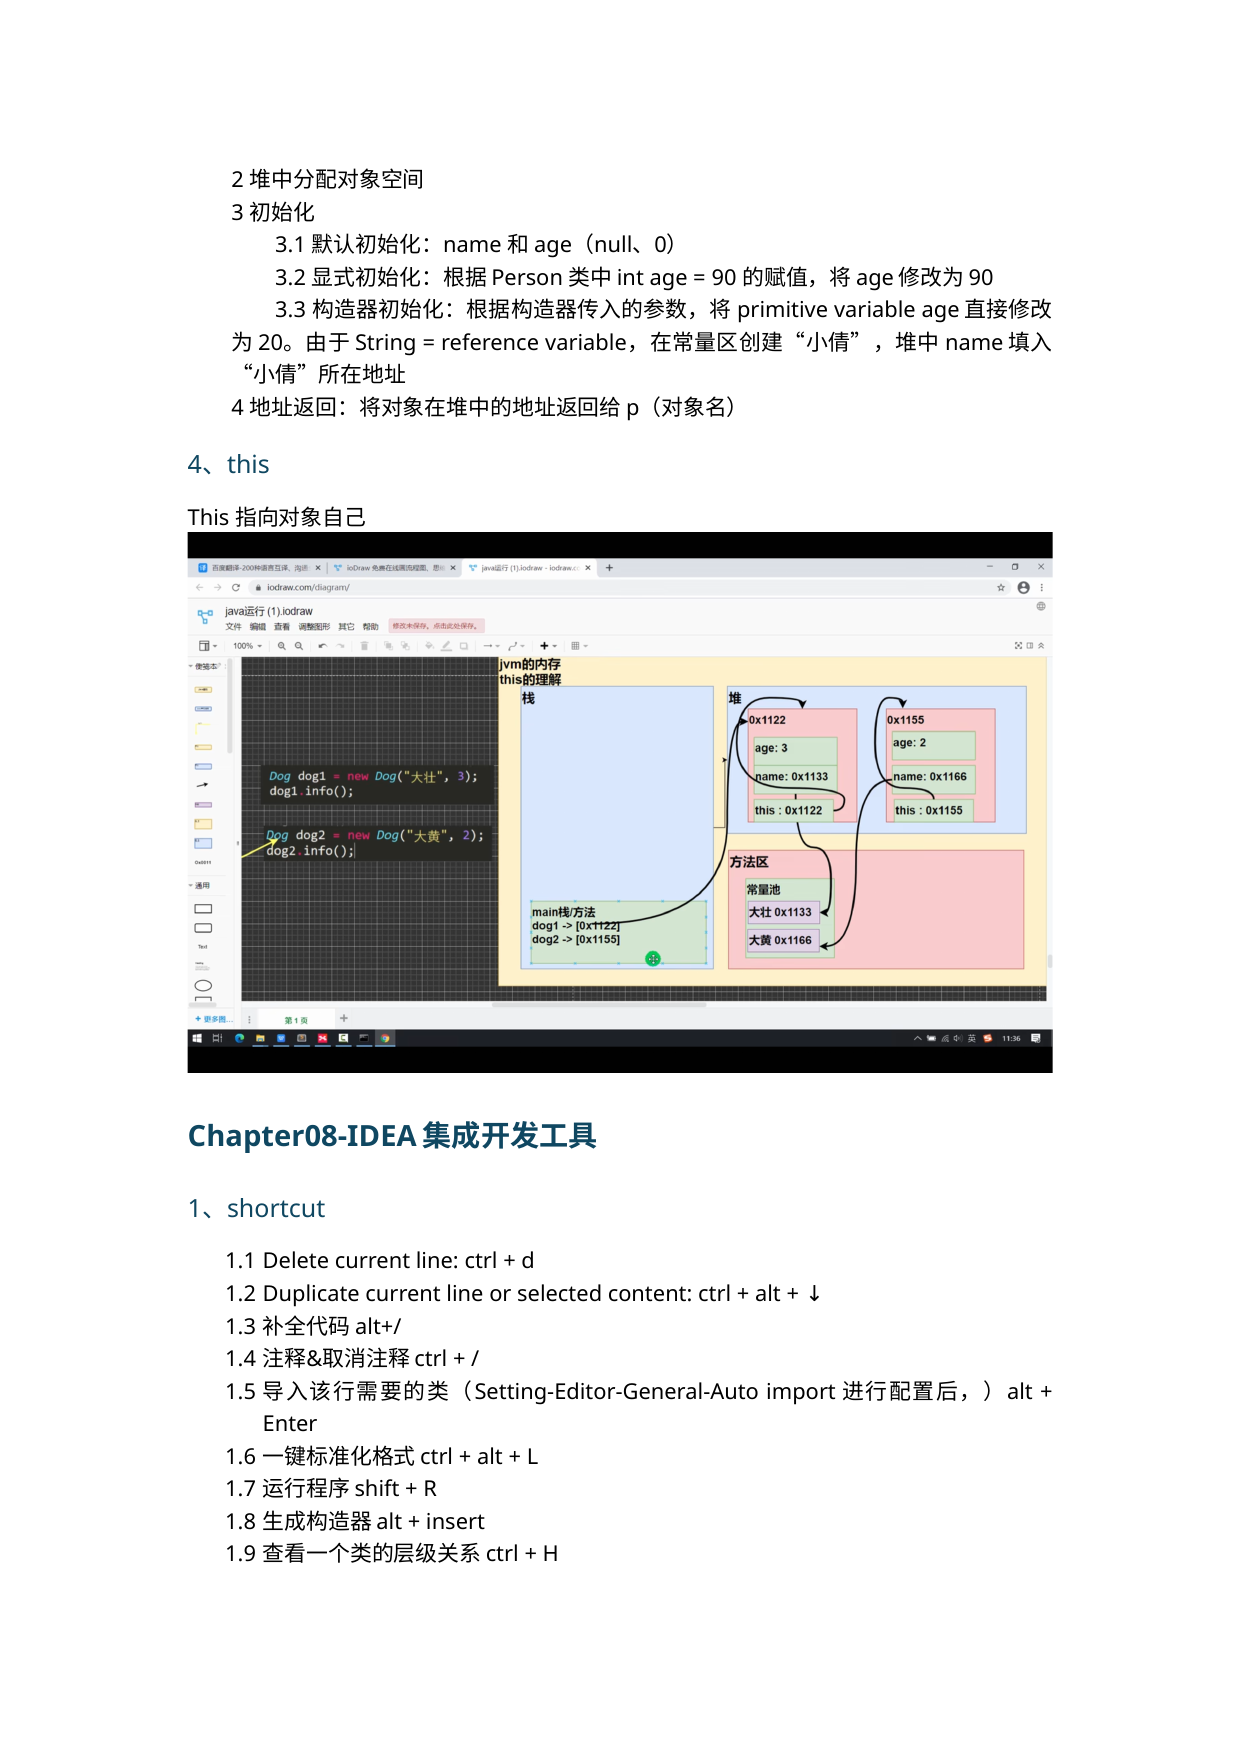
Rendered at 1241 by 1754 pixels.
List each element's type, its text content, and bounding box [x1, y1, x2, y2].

list 导入该行需要的类（Setting-Editor-General-Auto import进行配置后，）alt + Enter [225, 1374, 1053, 1439]
picture [187, 532, 1053, 1073]
text 2 堆中分配对象空间 [187, 162, 1053, 194]
list 注释&取消注释ctrl + / [225, 1341, 1053, 1374]
subtitle 1、shortcut [187, 1174, 1053, 1239]
text 4 地址返回：将对象在堆中的地址返回给p（对象名） [187, 389, 1053, 422]
subtitle Chapter08-IDEA集成开发工具 [187, 1101, 1053, 1166]
list 查看一个类的层级关系ctrl + H [225, 1536, 1053, 1569]
list 一键标准化格式ctrl + alt + L [225, 1439, 1053, 1471]
text 3.3 构造器初始化：根据构造器传入的参数，将primitive variable age直接修改为20。由于String = reference variable，在常量区创建“小倩”，堆中name填入“小倩”所在地址 [231, 292, 1053, 389]
text 3.2 显式初始化：根据Person 类中int age = 90 的赋值，将age修改为90 [231, 259, 1053, 292]
subtitle 4、this [187, 430, 1053, 495]
list 补全代码 alt+/ [225, 1309, 1053, 1341]
list Duplicate current line or selected content: ctrl + alt + ↓ [225, 1276, 1053, 1309]
list 运行程序shift + R [225, 1471, 1053, 1504]
text 3 初始化 [187, 194, 1053, 227]
list 生成构造器alt + insert [225, 1504, 1053, 1536]
text This 指向对象自己 [187, 499, 1053, 532]
list Delete current line: ctrl + d [225, 1244, 1053, 1276]
text 3.1 默认初始化：name 和 age（null、0） [231, 227, 1053, 259]
